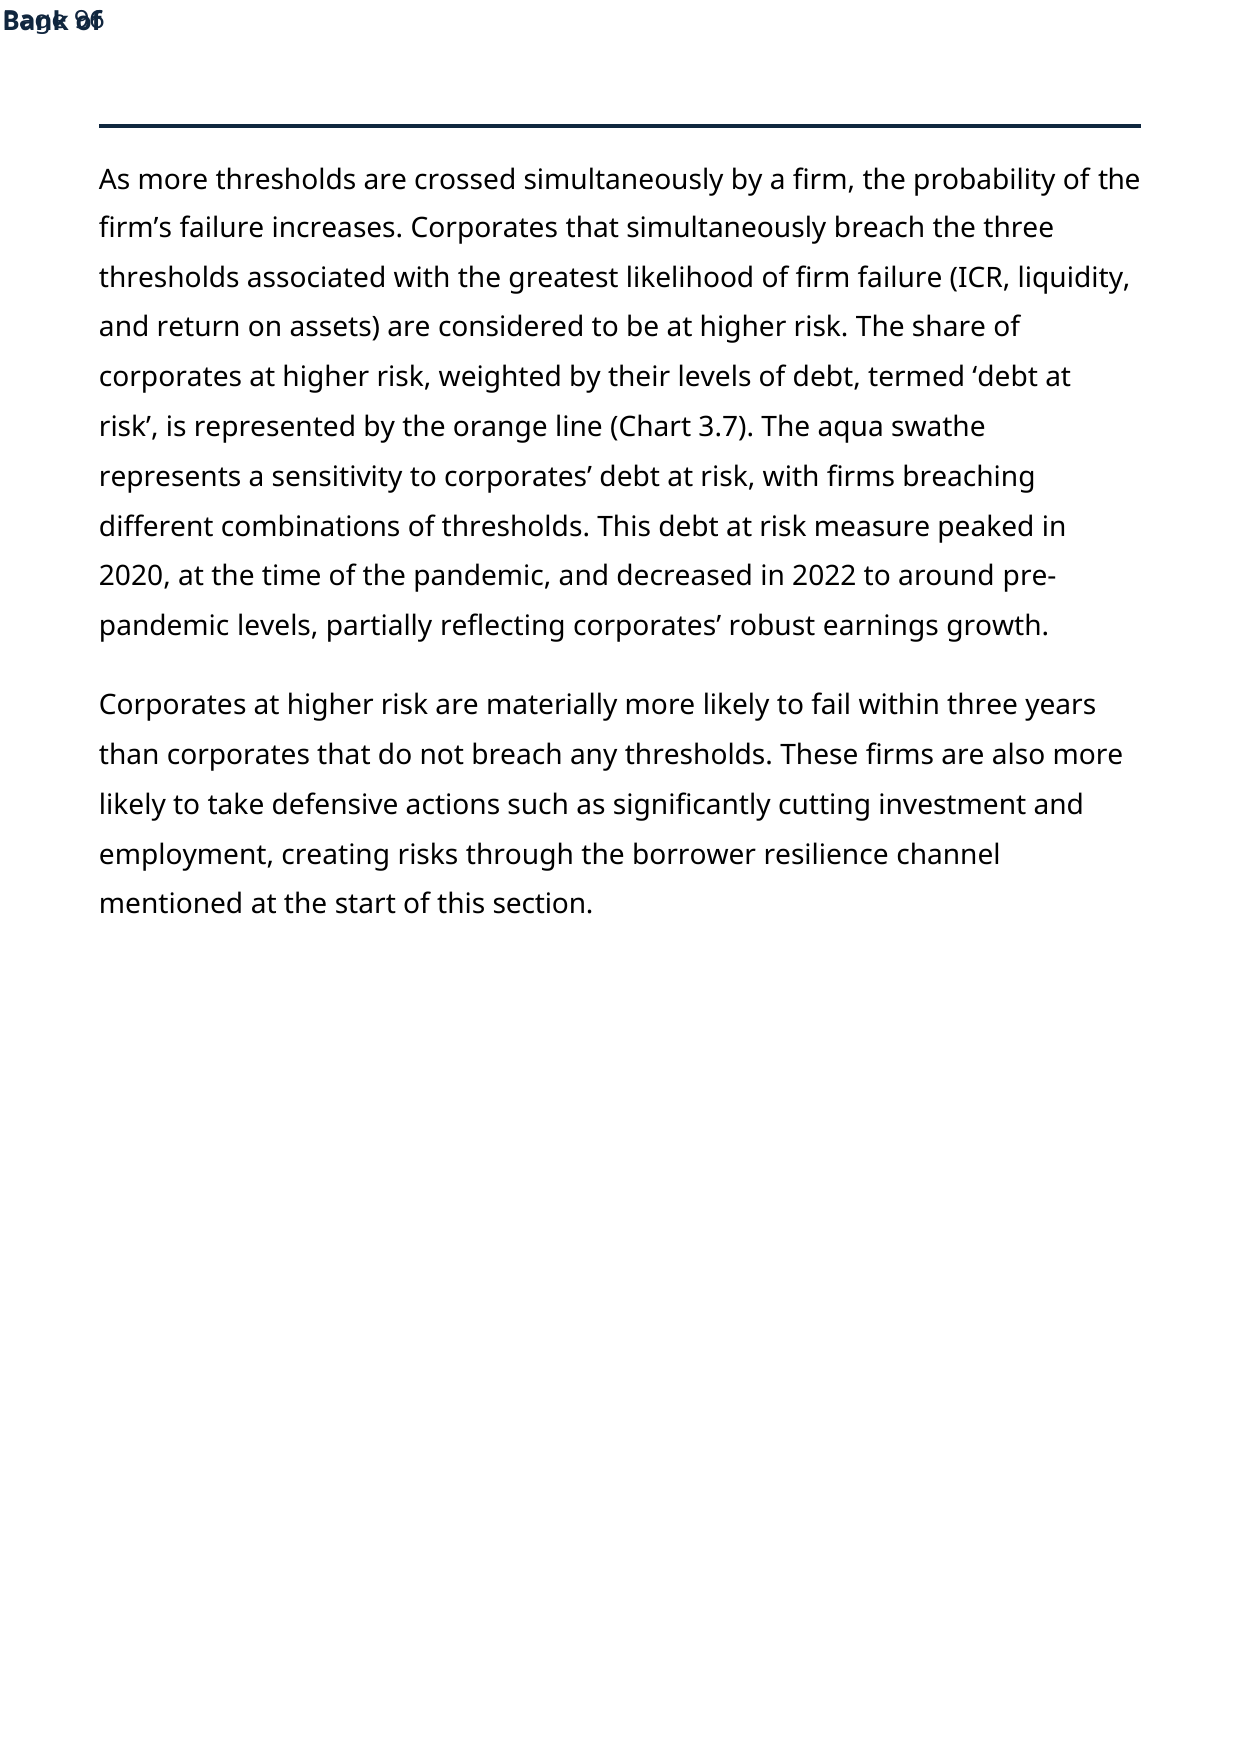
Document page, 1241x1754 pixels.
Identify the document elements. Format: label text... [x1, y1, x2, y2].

text firm’s failure increases. Corporates that simultaneously breach the three thresholds associated with the greatest likelihood of firm failure (ICR, liquidity, and return on assets) are considered to be at higher risk. The share of corporates at higher risk, weighted by their levels of debt, termed ‘debt at risk’, is represented by the orange line (Chart 3.7). The aqua swathe represents a sensitivity to corporates’ debt at risk, with firms breaching different combinations of thresholds. This debt at risk measure peaked in 2020, at the time of the pandemic, and decreased in 2022 to around pre-pandemic levels, partially reflecting corporates’ robust earnings growth. [99, 207, 1132, 644]
text Corporates at higher risk are materially more likely to fail within three years than corporates that do not breach any thresholds. These firms are also more likely to take defensive actions such as significantly cutting investment and employment, creating risks through the borrower resilience channel mentioned at the start of this section. [99, 684, 1152, 922]
text As more thresholds are crossed simultaneously by a firm, the probability of the [99, 159, 1152, 197]
